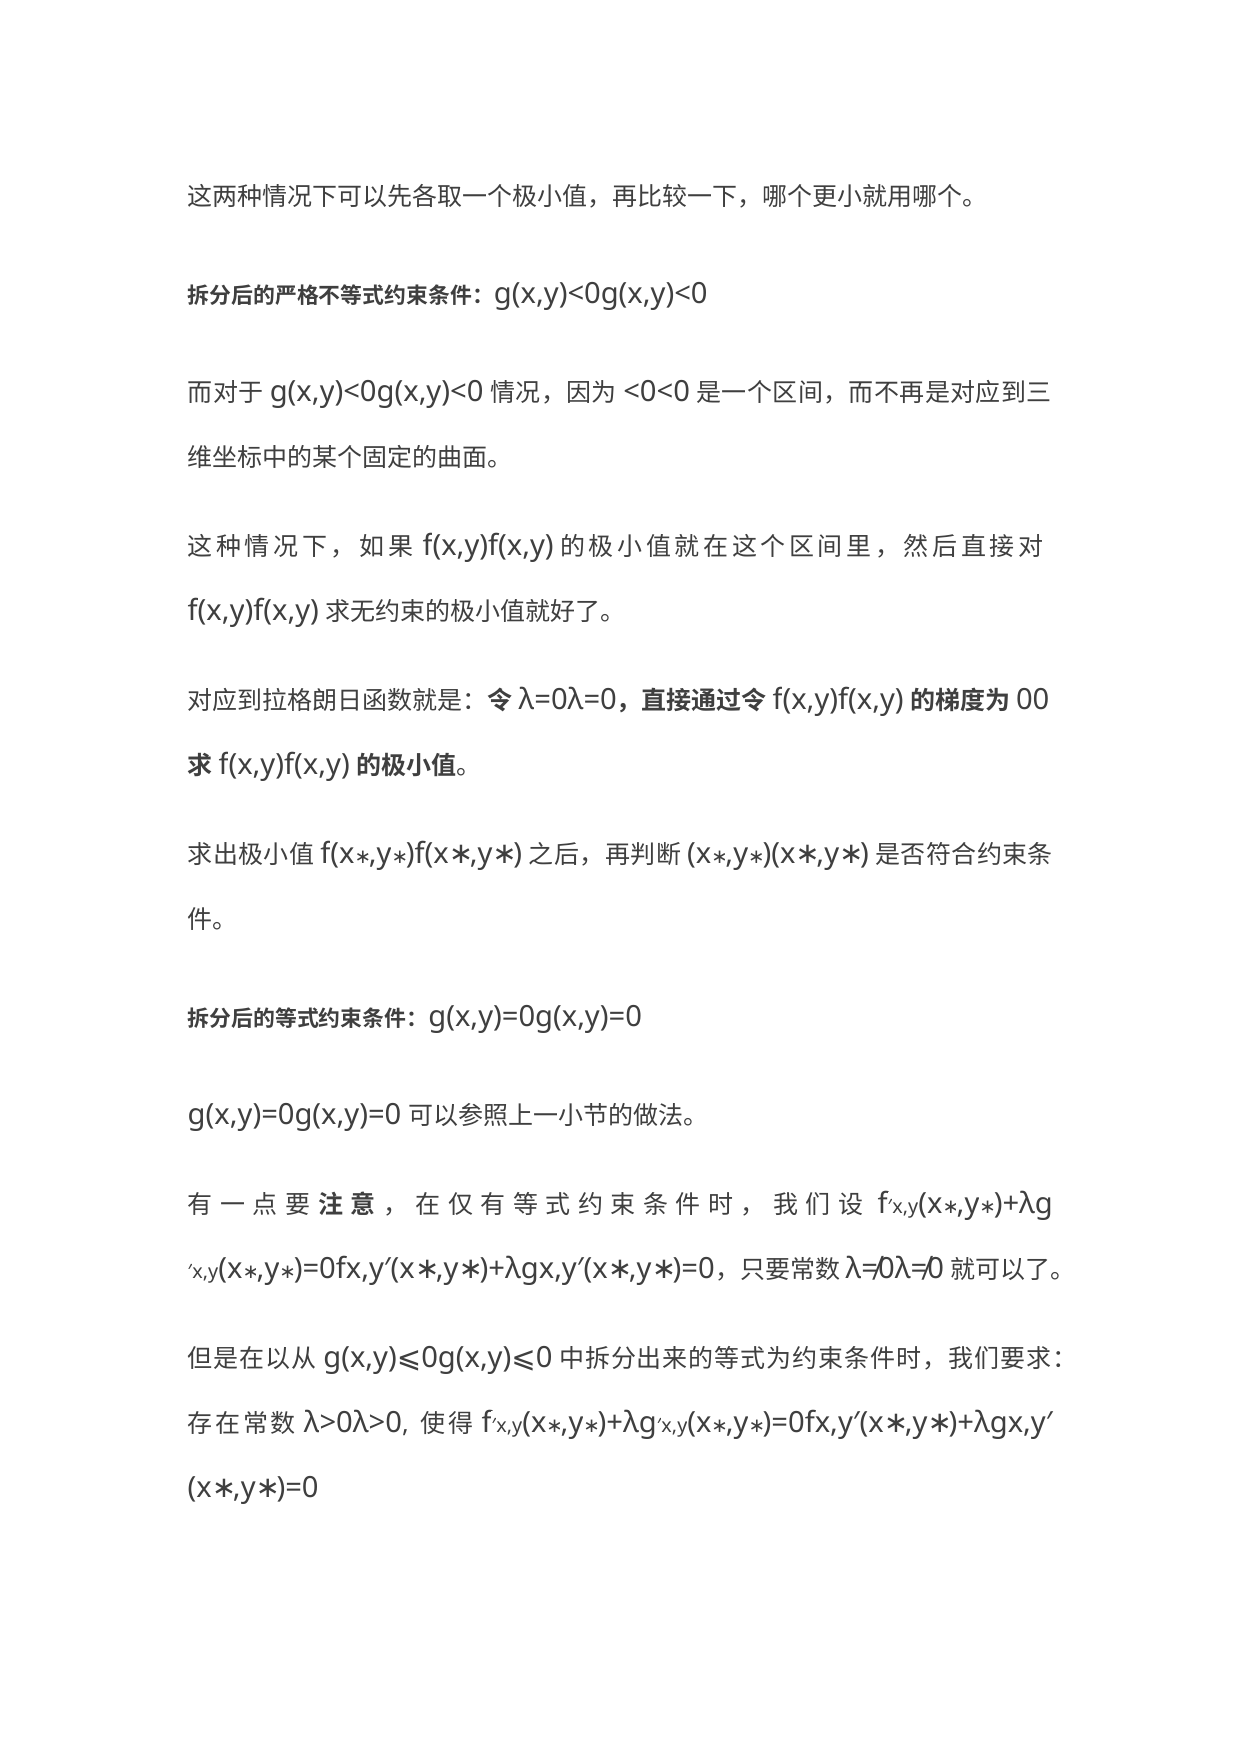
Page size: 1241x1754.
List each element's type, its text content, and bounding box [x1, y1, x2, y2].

text 这两种情况下可以先各取一个极小值，再比较一下，哪个更小就用哪个。 [187, 162, 1053, 227]
text 有一点要注意，在仅有等式约束条件时，我们设 f′x,y(x∗,y∗)+λg′x,y(x∗,y∗)=0fx,y′(x∗,y∗)+λgx,y′(x∗,y∗)=0，只要常数 λ≠0λ≠0 就可以了。 [187, 1169, 1053, 1299]
text 而对于 g(x,y)<0g(x,y)<0 情况，因为 <0<0 是一个区间，而不再是对应到三维坐标中的某个固定的曲面。 [187, 358, 1053, 488]
text 但是在以从 g(x,y)⩽0g(x,y)⩽0 中拆分出来的等式为约束条件时，我们要求：存在常数λ>0λ>0, 使得 f′x,y(x∗,y∗)+λg′x,y(x∗,y∗)=0fx,y′(x∗,y∗)+λgx,y′(x∗,y∗)=0 [187, 1323, 1053, 1518]
text 对应到拉格朗日函数就是：令 λ=0λ=0，直接通过令 f(x,y)f(x,y) 的梯度为 00 求 f(x,y)f(x,y) 的极小值。 [187, 666, 1053, 796]
subtitle 拆分后的等式约束条件：g(x,y)=0g(x,y)=0 [187, 983, 1053, 1048]
subtitle 拆分后的严格不等式约束条件：g(x,y)<0g(x,y)<0 [187, 260, 1053, 325]
text g(x,y)=0g(x,y)=0 可以参照上一小节的做法。 [187, 1080, 1053, 1145]
text 求出极小值 f(x∗,y∗)f(x∗,y∗) 之后，再判断 (x∗,y∗)(x∗,y∗) 是否符合约束条件。 [187, 820, 1053, 950]
text 这种情况下，如果 f(x,y)f(x,y) 的极小值就在这个区间里，然后直接对 f(x,y)f(x,y) 求无约束的极小值就好了。 [187, 512, 1053, 642]
